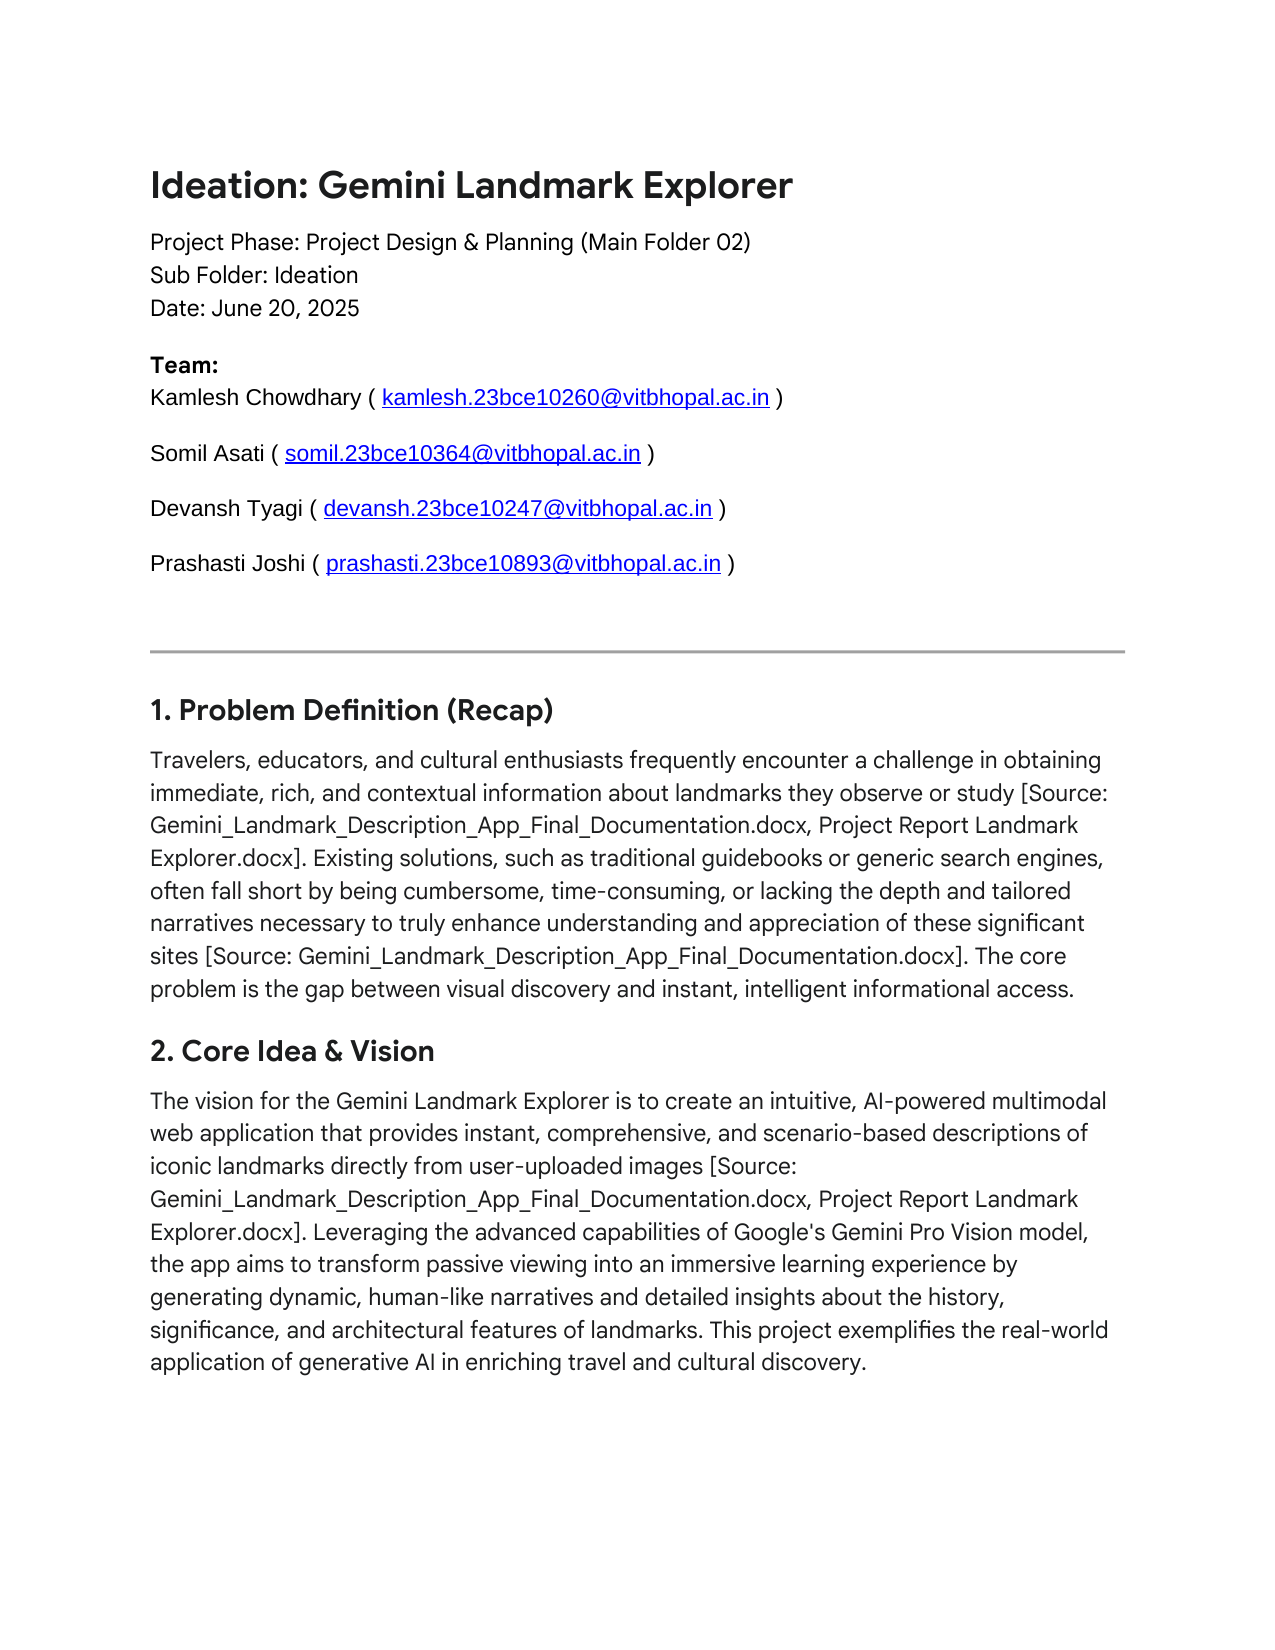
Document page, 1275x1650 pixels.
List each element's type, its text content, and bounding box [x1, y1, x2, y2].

text Team: Kamlesh Chowdhary ( kamlesh.23bce10260@vitbhopal.ac.in ) [150, 352, 1125, 411]
text Project Phase: Project Design & Planning (Main Folder 02) [150, 228, 1125, 257]
text Travelers, educators, and cultural enthusiasts frequently encounter a challenge in obtaining immediate, rich, and contextual information about landmarks they observe or study [Source: Gemini_Landmark_Description_App_Final_Documentation.docx, Project Report Landmark Explorer.docx]. Existing solutions, such as traditional guidebooks or generic search engines, often fall short by being cumbersome, time-consuming, or lacking the depth and tailored narratives necessary to truly enhance understanding and appreciation of these significant sites [Source: Gemini_Landmark_Description_App_Final_Documentation.docx]. The core problem is the gap between visual discovery and instant, intelligent informational access. [150, 746, 1125, 1004]
subtitle Ideation: Gemini Landmark Explorer [150, 162, 1125, 209]
text Sub Folder: Ideation [150, 261, 1125, 290]
subtitle 1. Problem Definition (Recap) [150, 654, 1125, 728]
text Prashasti Joshi ( prashasti.23bce10893@vitbhopal.ac.in ) [150, 550, 1125, 576]
text Devansh Tyagi ( devansh.23bce10247@vitbhopal.ac.in ) [150, 495, 1125, 521]
subtitle 2. Core Idea & Vision [150, 1033, 1125, 1069]
text Date: June 20, 2025 [150, 294, 1125, 323]
text The vision for the Gemini Landmark Explorer is to create an intuitive, AI-powered multimodal web application that provides instant, comprehensive, and scenario-based descriptions of iconic landmarks directly from user-uploaded images [Source: Gemini_Landmark_Description_App_Final_Documentation.docx, Project Report Landmark Explorer.docx]. Leveraging the advanced capabilities of Google's Gemini Pro Vision model, the app aims to transform passive viewing into an immersive learning experience by generating dynamic, human-like narratives and detailed insights about the history, significance, and architectural features of landmarks. This project exemplifies the real-world application of generative AI in enriching travel and cultural discovery. [150, 1087, 1125, 1377]
text Somil Asati ( somil.23bce10364@vitbhopal.ac.in ) [150, 439, 1125, 466]
